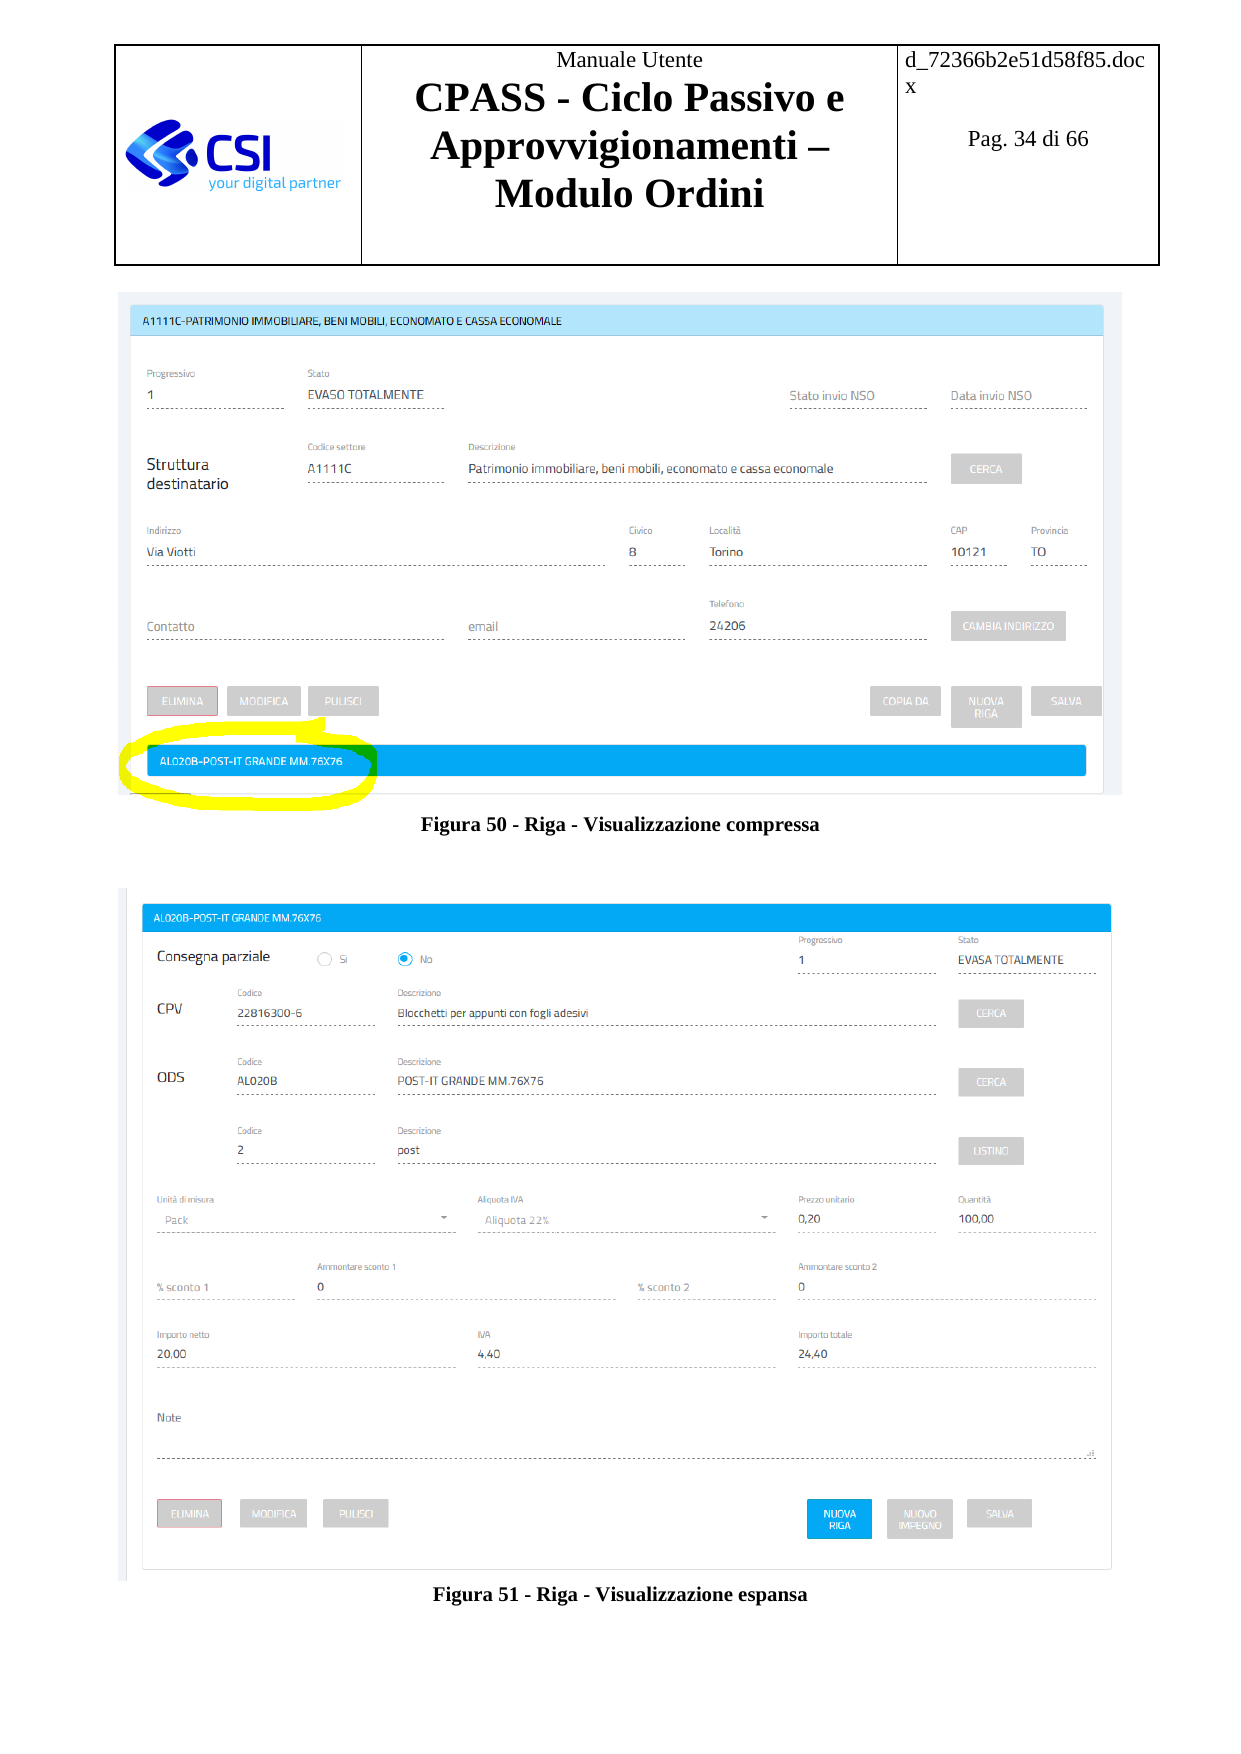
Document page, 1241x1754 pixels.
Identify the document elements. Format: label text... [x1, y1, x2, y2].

picture [118, 292, 1123, 811]
picture [118, 888, 1123, 1581]
picture [124, 119, 342, 192]
text Figura 51 - Riga - Visualizzazione espansa [118, 1581, 1122, 1606]
text Figura 50 - Riga - Visualizzazione compressa [118, 811, 1122, 836]
